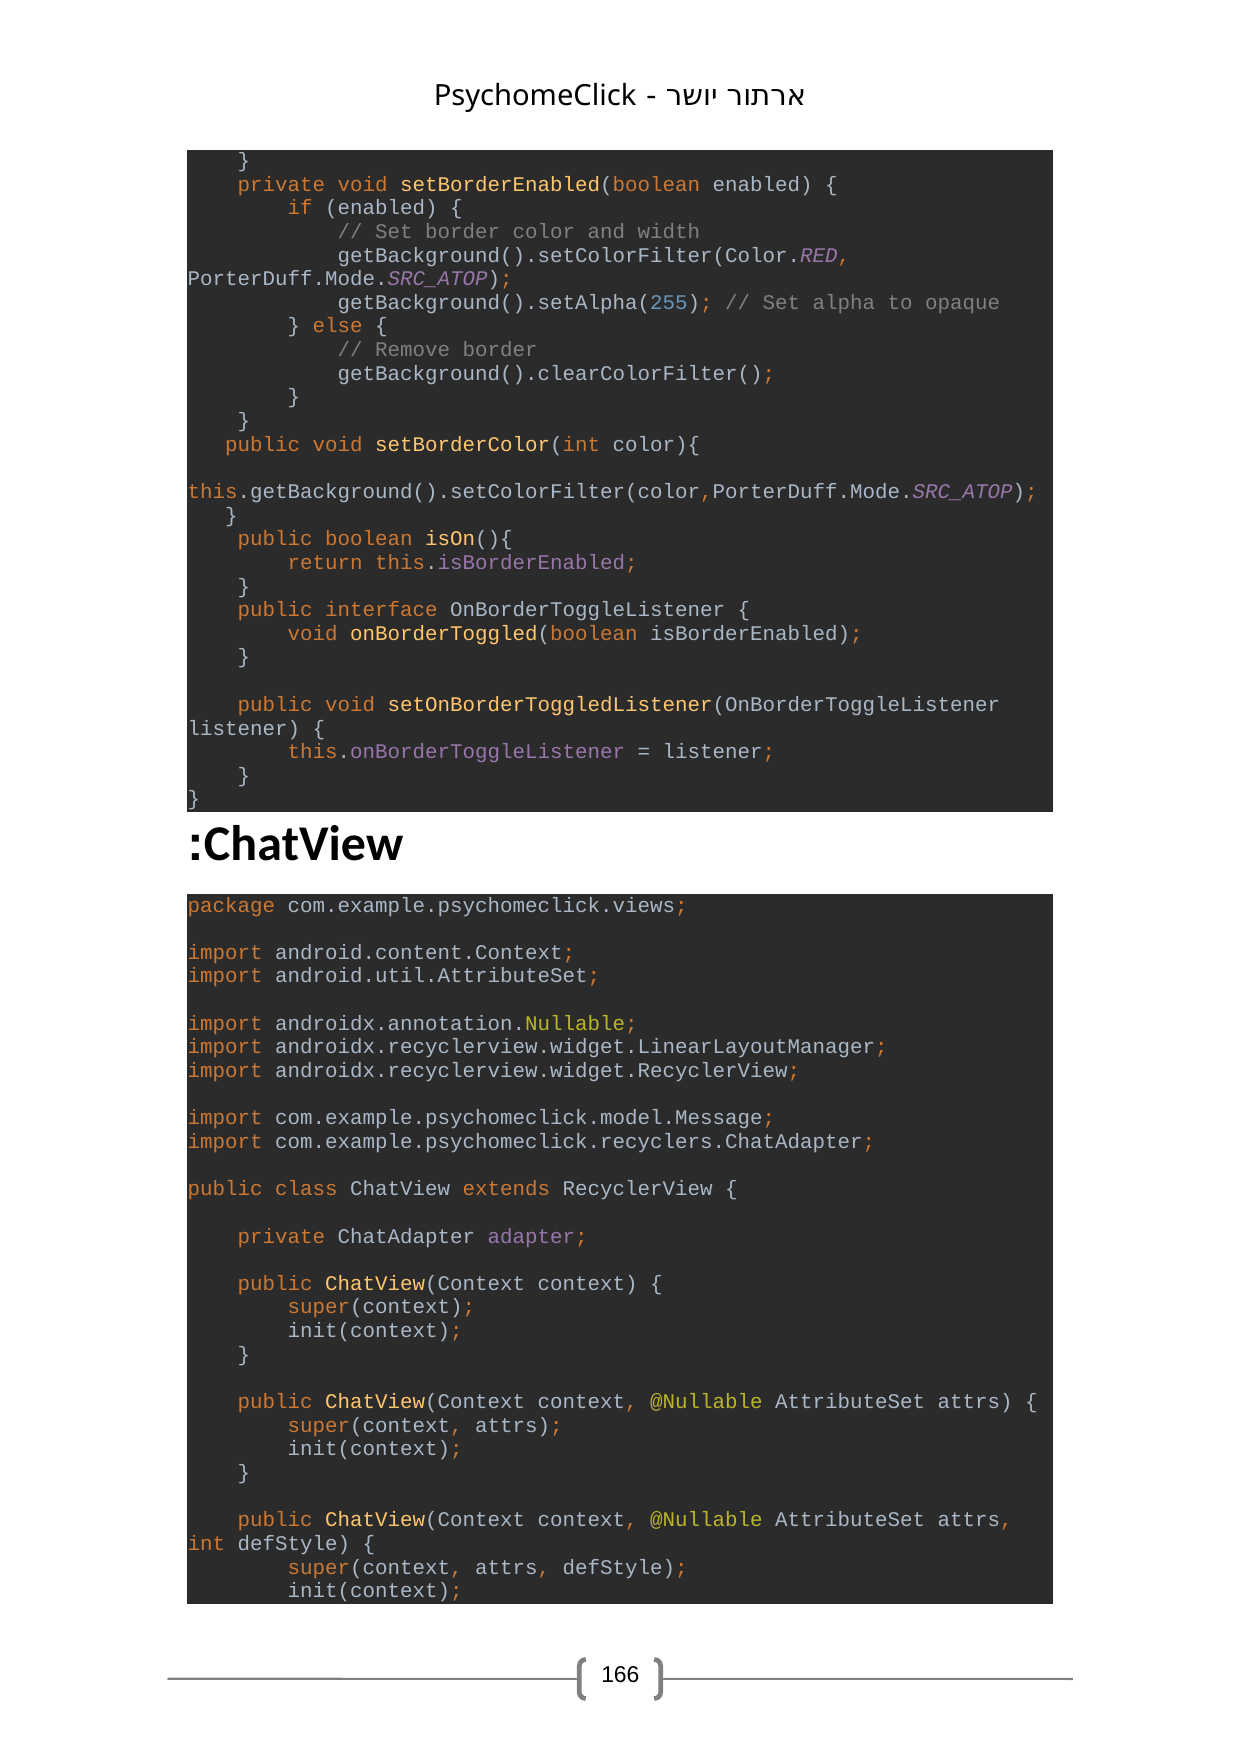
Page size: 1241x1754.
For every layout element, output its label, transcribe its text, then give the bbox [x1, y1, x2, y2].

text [187, 894, 1053, 1604]
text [187, 150, 1053, 812]
text ChatView: [187, 812, 1053, 873]
